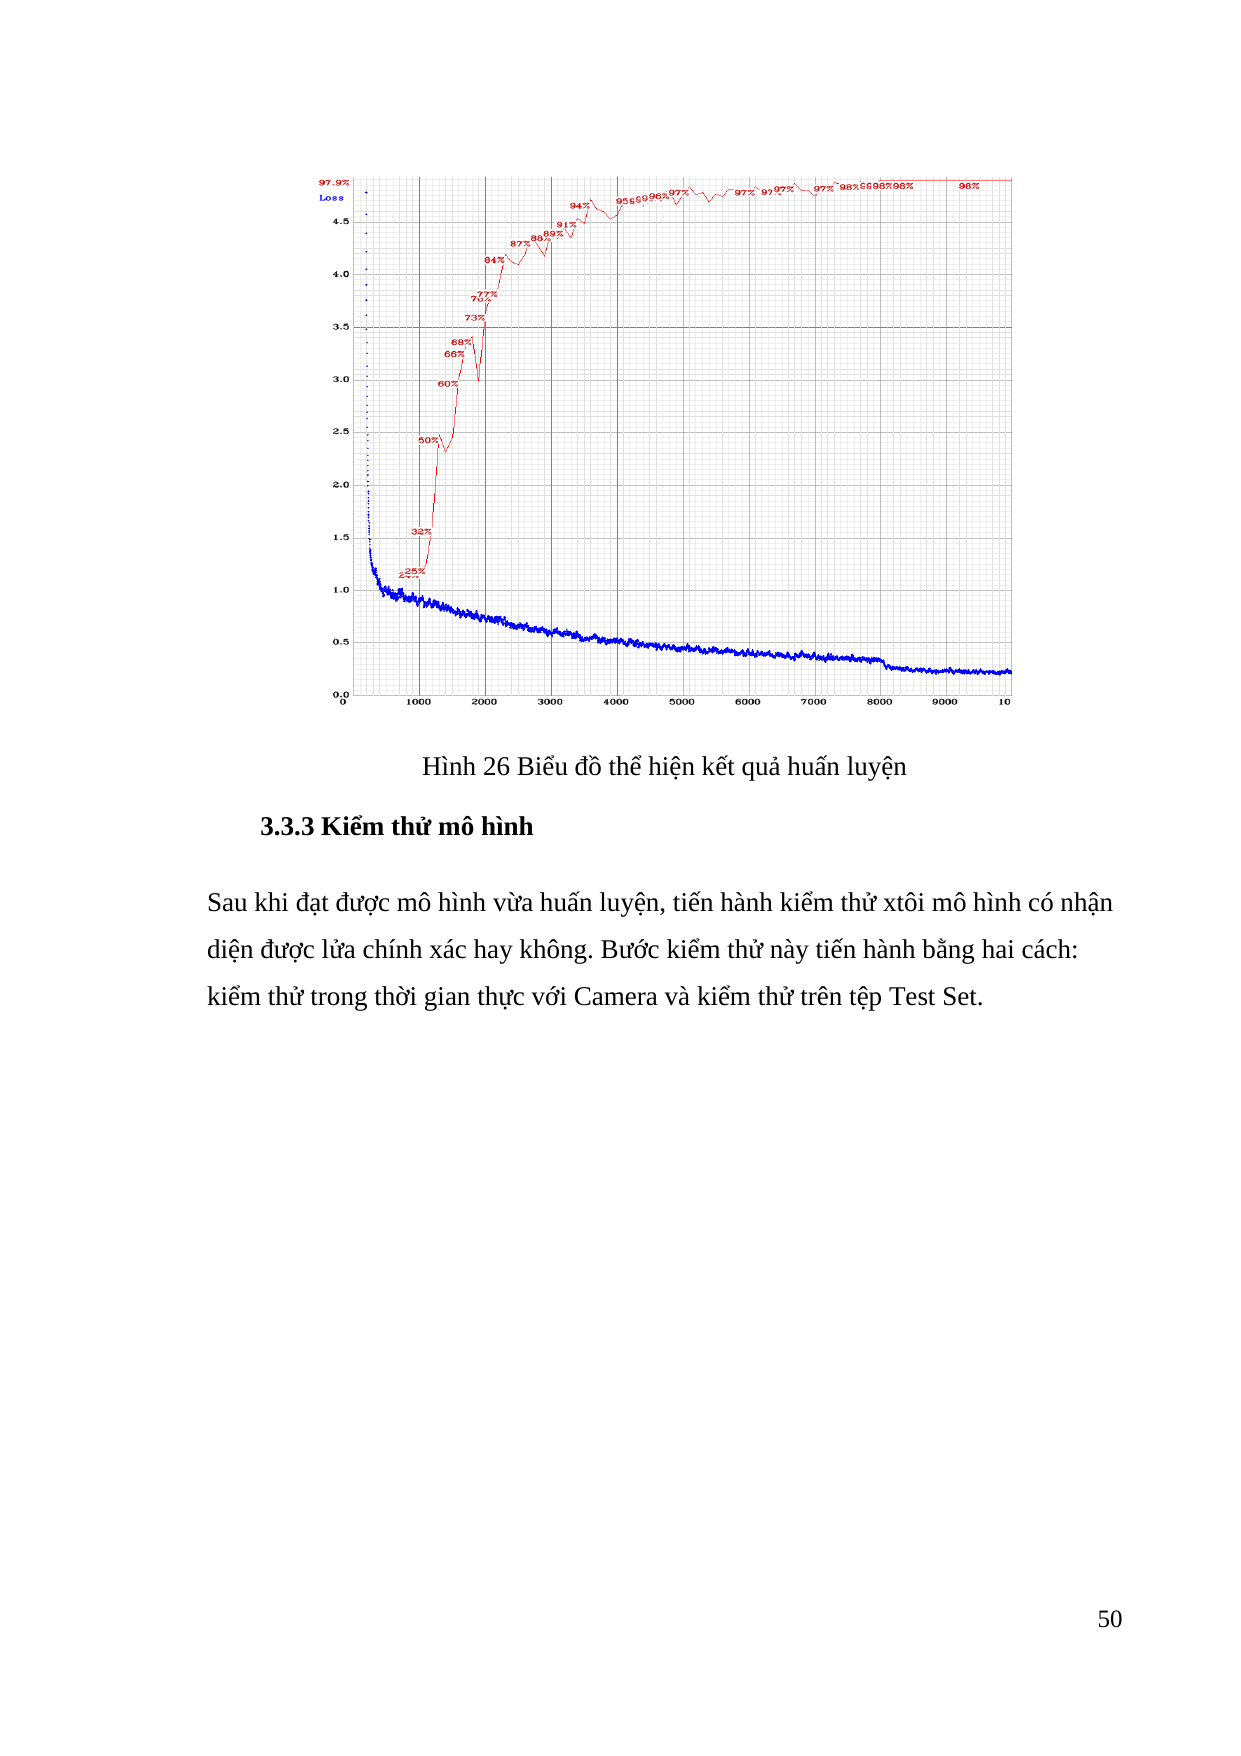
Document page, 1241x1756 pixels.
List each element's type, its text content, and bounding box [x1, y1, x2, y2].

text Sau khi đạt được mô hình vừa huấn luyện, tiến hành kiểm thử xtôi mô hình có nhận diện được lửa chính xác hay không. Bước kiểm thử này tiến hành bằng hai cách: kiểm thử trong thời gian thực với Camera và kiểm thử trên tệp Test Set. [207, 886, 1122, 1011]
subtitle 3.3.3 Kiểm thử mô hình [260, 810, 1122, 842]
text Hình 26 Biểu đồ thể hiện kết quả huấn luyện [207, 750, 1122, 781]
picture [311, 177, 1012, 707]
